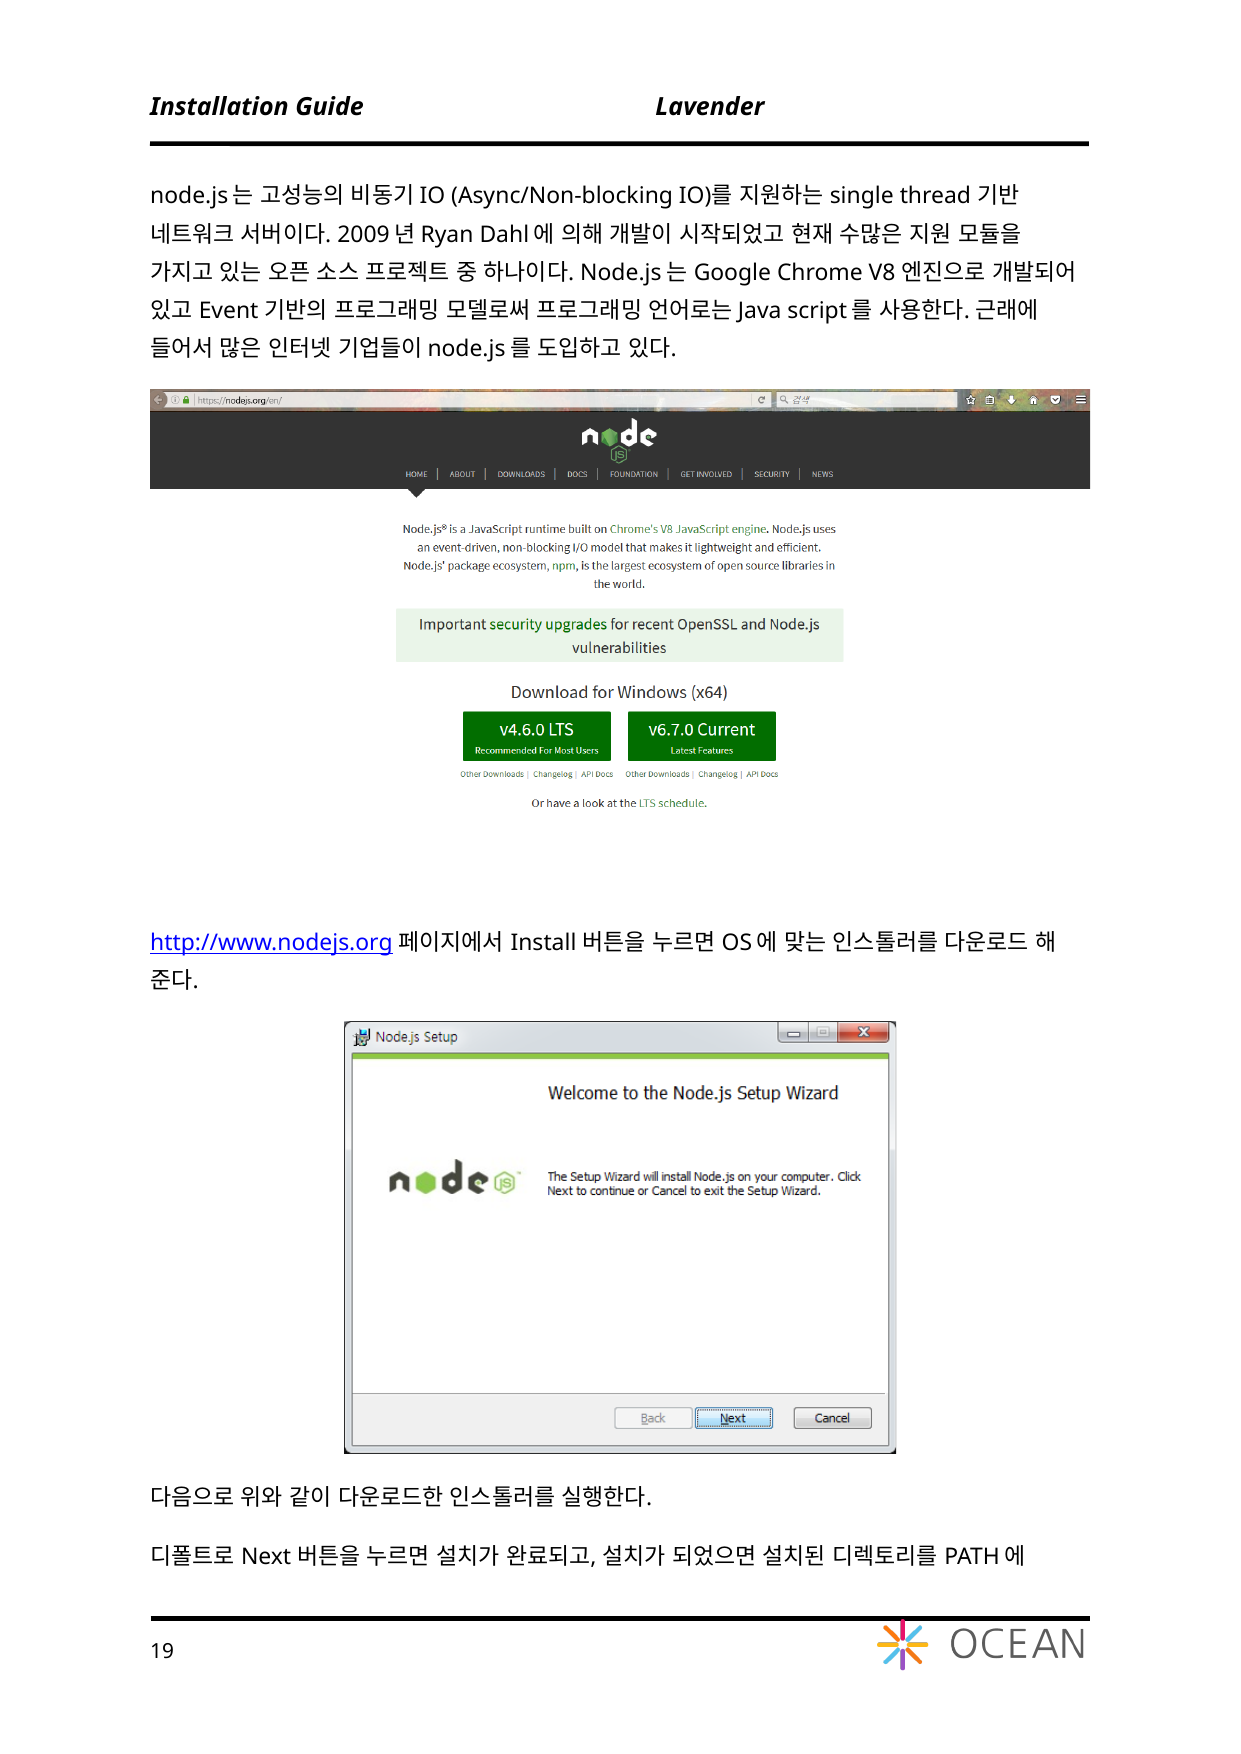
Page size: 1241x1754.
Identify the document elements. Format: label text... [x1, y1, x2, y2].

text http://www.nodejs.org 페이지에서 Install 버튼을 누르면 OS에 맞는 인스톨러를 다운로드 해 준다. [150, 924, 1090, 996]
text node.js는 고성능의 비동기 IO (Async/Non-blocking IO)를 지원하는 single thread 기반 네트워크 서버이다. 2009년 Ryan Dahl에 의해 개발이 시작되었고 현재 수많은 지원 모듈을 가지고 있는 오픈 소스 프로젝트 중 하나이다. Node.js는 Google Chrome V8 엔진으로 개발되어 있고 Event 기반의 프로그래밍 모델로써 프로그래밍 언어로는 Java script를 사용한다. 근래에 들어서 많은 인터넷 기업들이 node.js를 도입하고 있다. [150, 177, 1090, 363]
text 다음으로 위와 같이 다운로드한 인스톨러를 실행한다. [150, 1479, 1090, 1512]
text 디폴트로 Next 버튼을 누르면 설치가 완료되고, 설치가 되었으면 설치된 디렉토리를 PATH에 추가한다. [150, 1538, 1090, 1571]
picture [873, 1612, 1092, 1678]
picture [344, 1021, 897, 1454]
picture [150, 389, 1091, 899]
